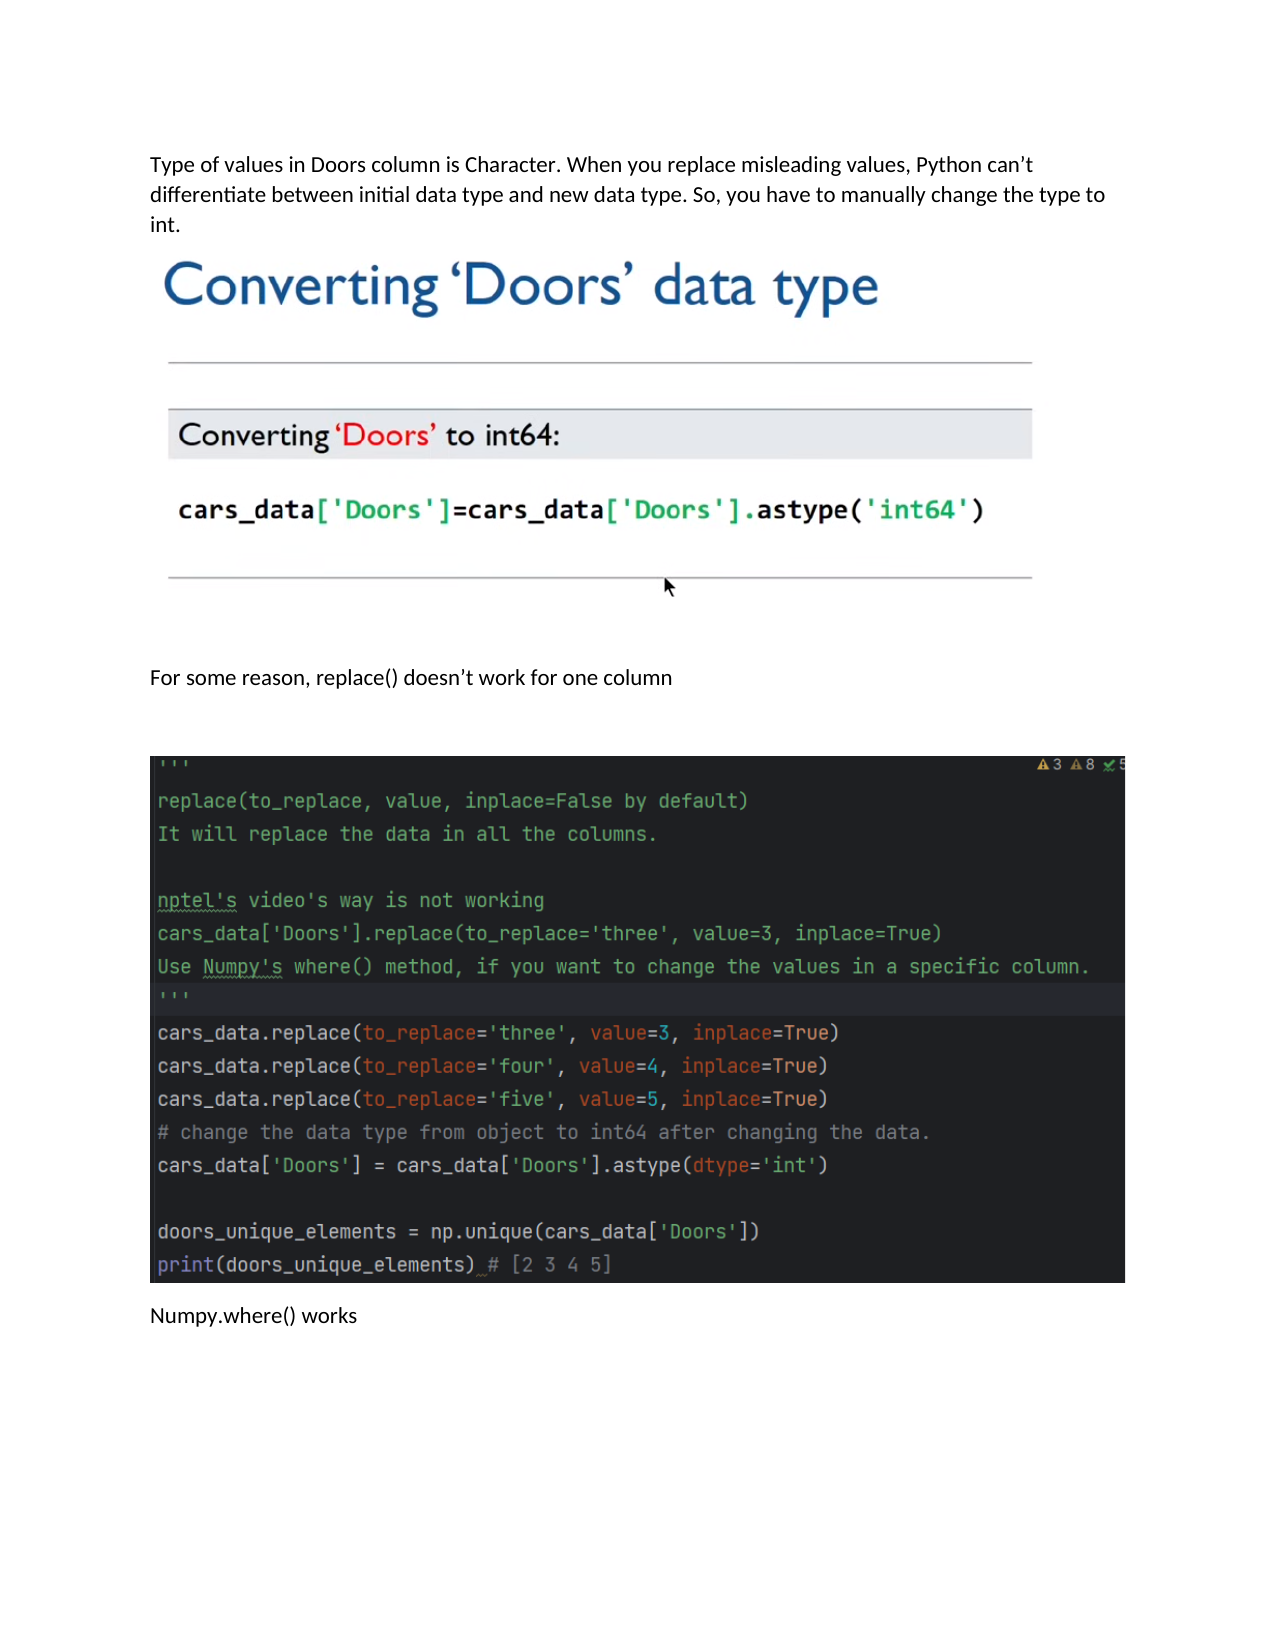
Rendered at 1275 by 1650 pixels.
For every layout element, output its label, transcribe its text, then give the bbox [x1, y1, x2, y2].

picture [150, 756, 1125, 1283]
text Numpy.where() works [150, 1302, 1125, 1330]
text For some reason, replace() doesn’t work for one column [150, 663, 1125, 691]
picture [150, 257, 1125, 597]
text Type of values in Doors column is Character. When you replace misleading values, Python can’t differentiate between initial data type and new data type. So, you have to manually change the type to int. [150, 150, 1125, 238]
